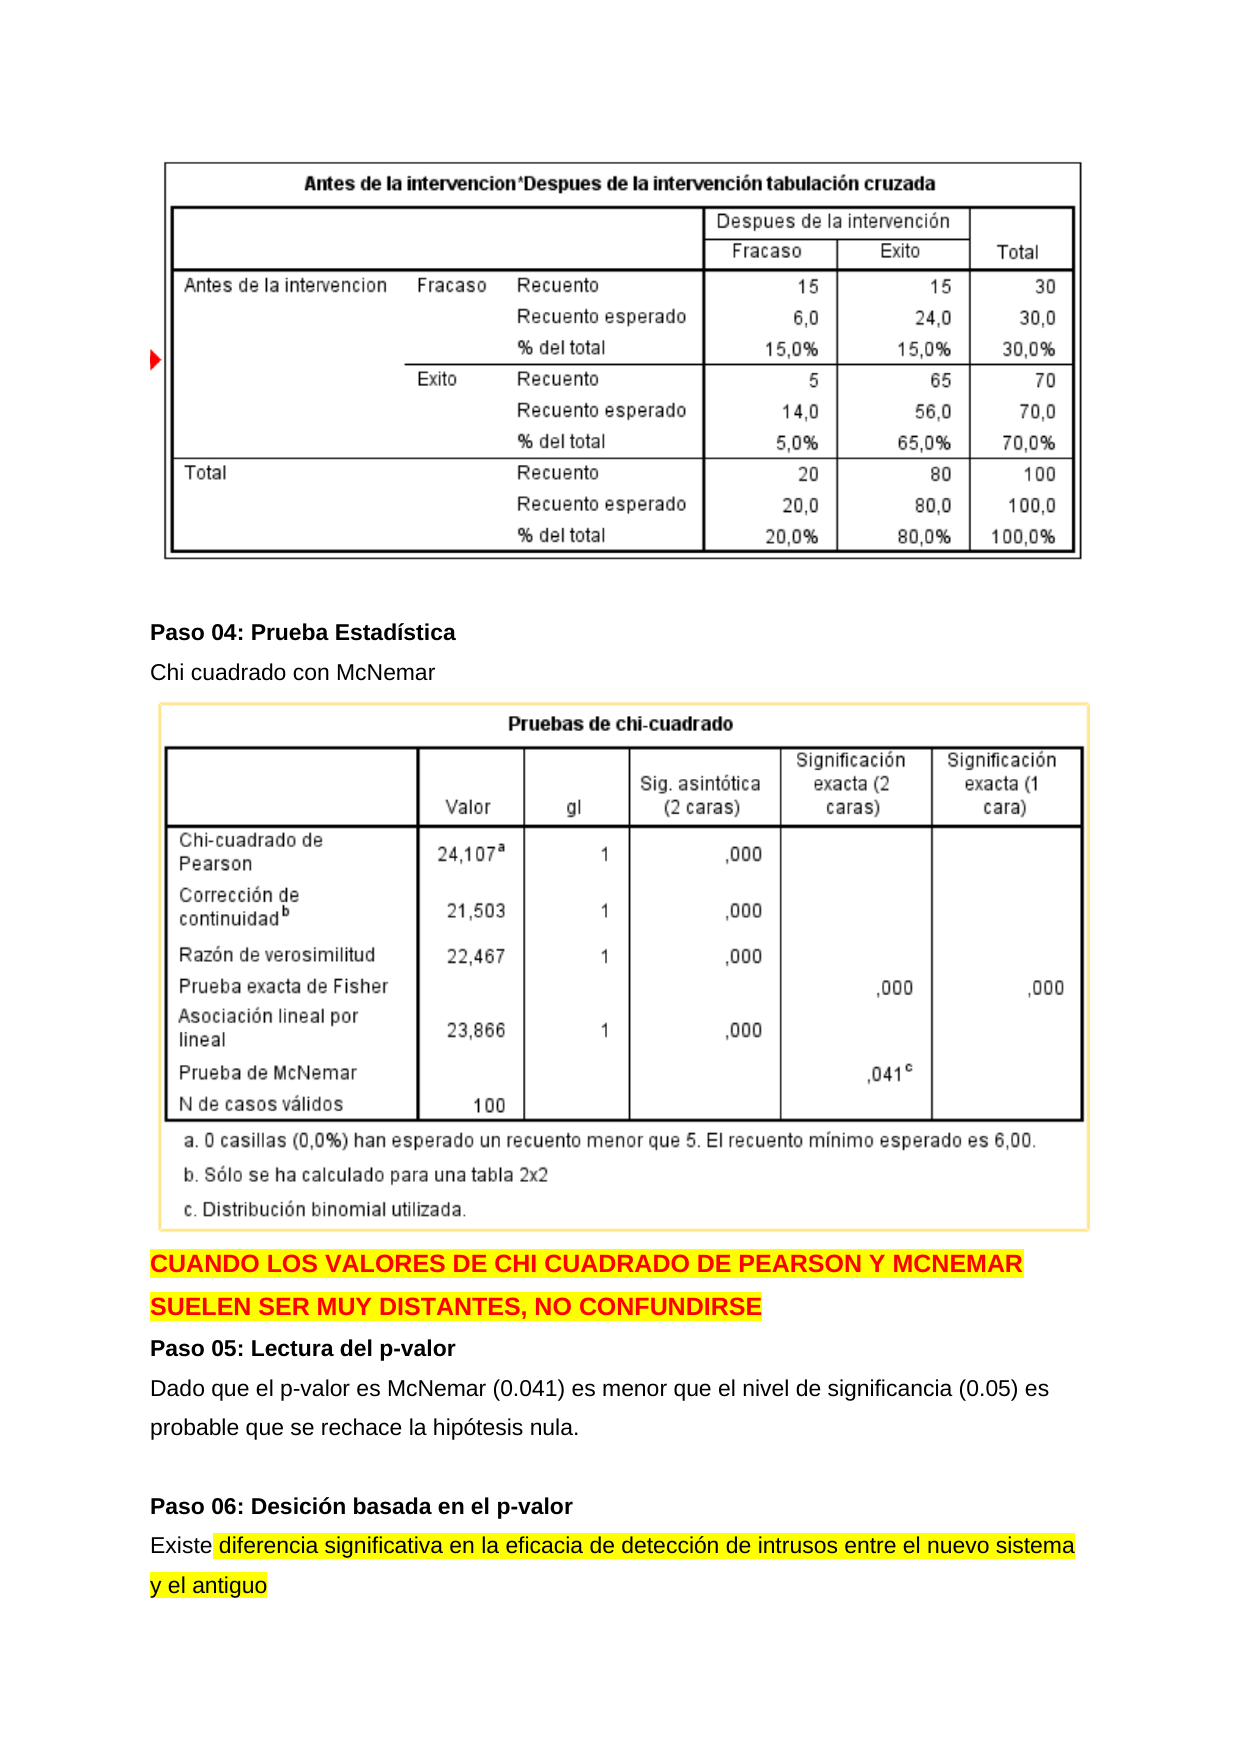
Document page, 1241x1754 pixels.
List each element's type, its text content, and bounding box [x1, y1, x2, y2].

text Paso 06: Desición basada en el p-valor [150, 1493, 1090, 1519]
picture [150, 698, 1091, 1236]
text Paso 05: Lectura del p-valor [150, 1335, 1090, 1361]
text Existe diferencia significativa en la eficacia de detección de intrusos entre el nuevo sistema y el antiguo [150, 1532, 1090, 1598]
text Chi cuadrado con McNemar [150, 659, 1090, 685]
text Dado que el p-valor es McNemar (0.041) es menor que el nivel de significancia (0.05) es probable que se rechace la hipótesis nula. [150, 1374, 1090, 1440]
picture [150, 150, 1091, 567]
text Paso 04: Prueba Estadística [150, 619, 1090, 646]
text CUANDO LOS VALORES DE CHI CUADRADO DE PEARSON Y MCNEMAR SUELEN SER MUY DISTANTES, NO CONFUNDIRSE [150, 1249, 1090, 1321]
